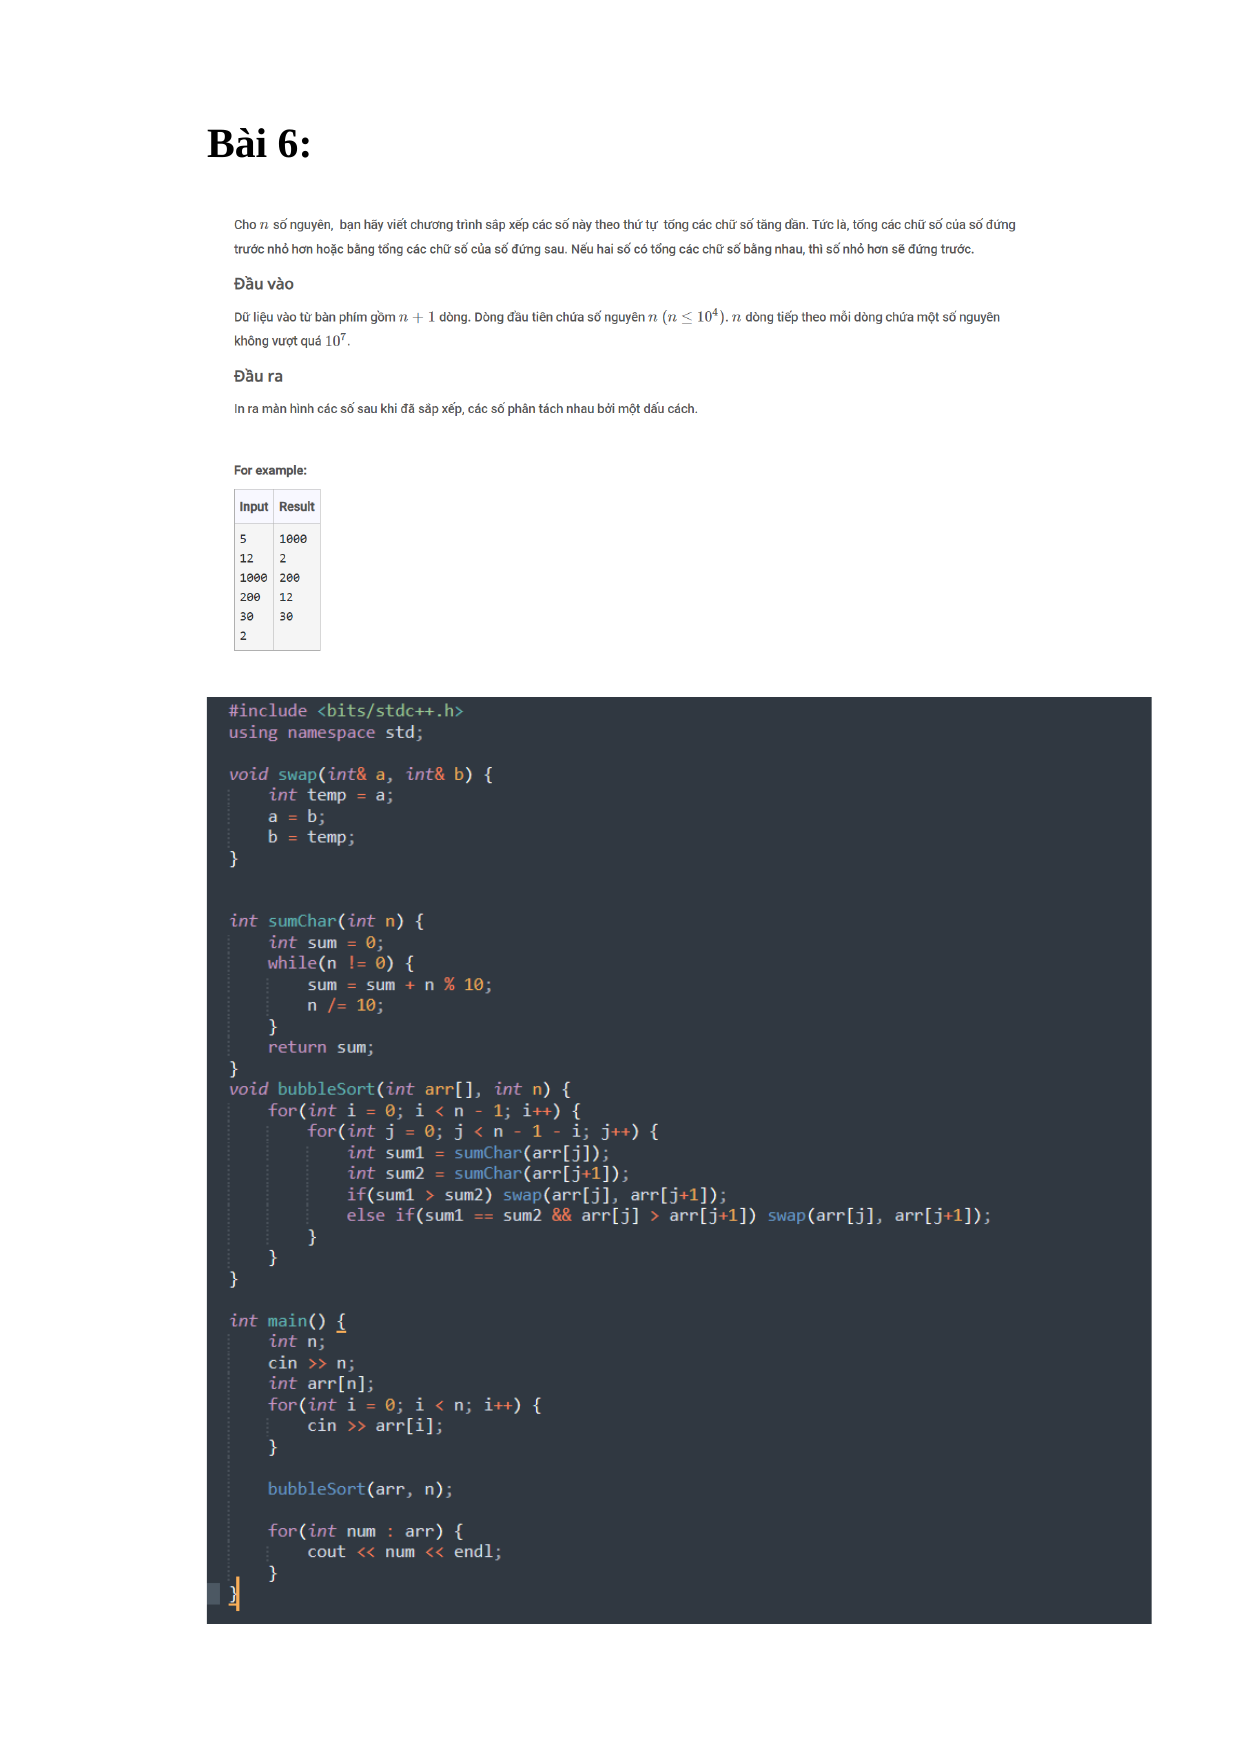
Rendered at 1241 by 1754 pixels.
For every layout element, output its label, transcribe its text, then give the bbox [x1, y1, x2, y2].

picture [206, 697, 1152, 1624]
picture [206, 199, 1152, 670]
text Bài 6: [207, 118, 1152, 166]
